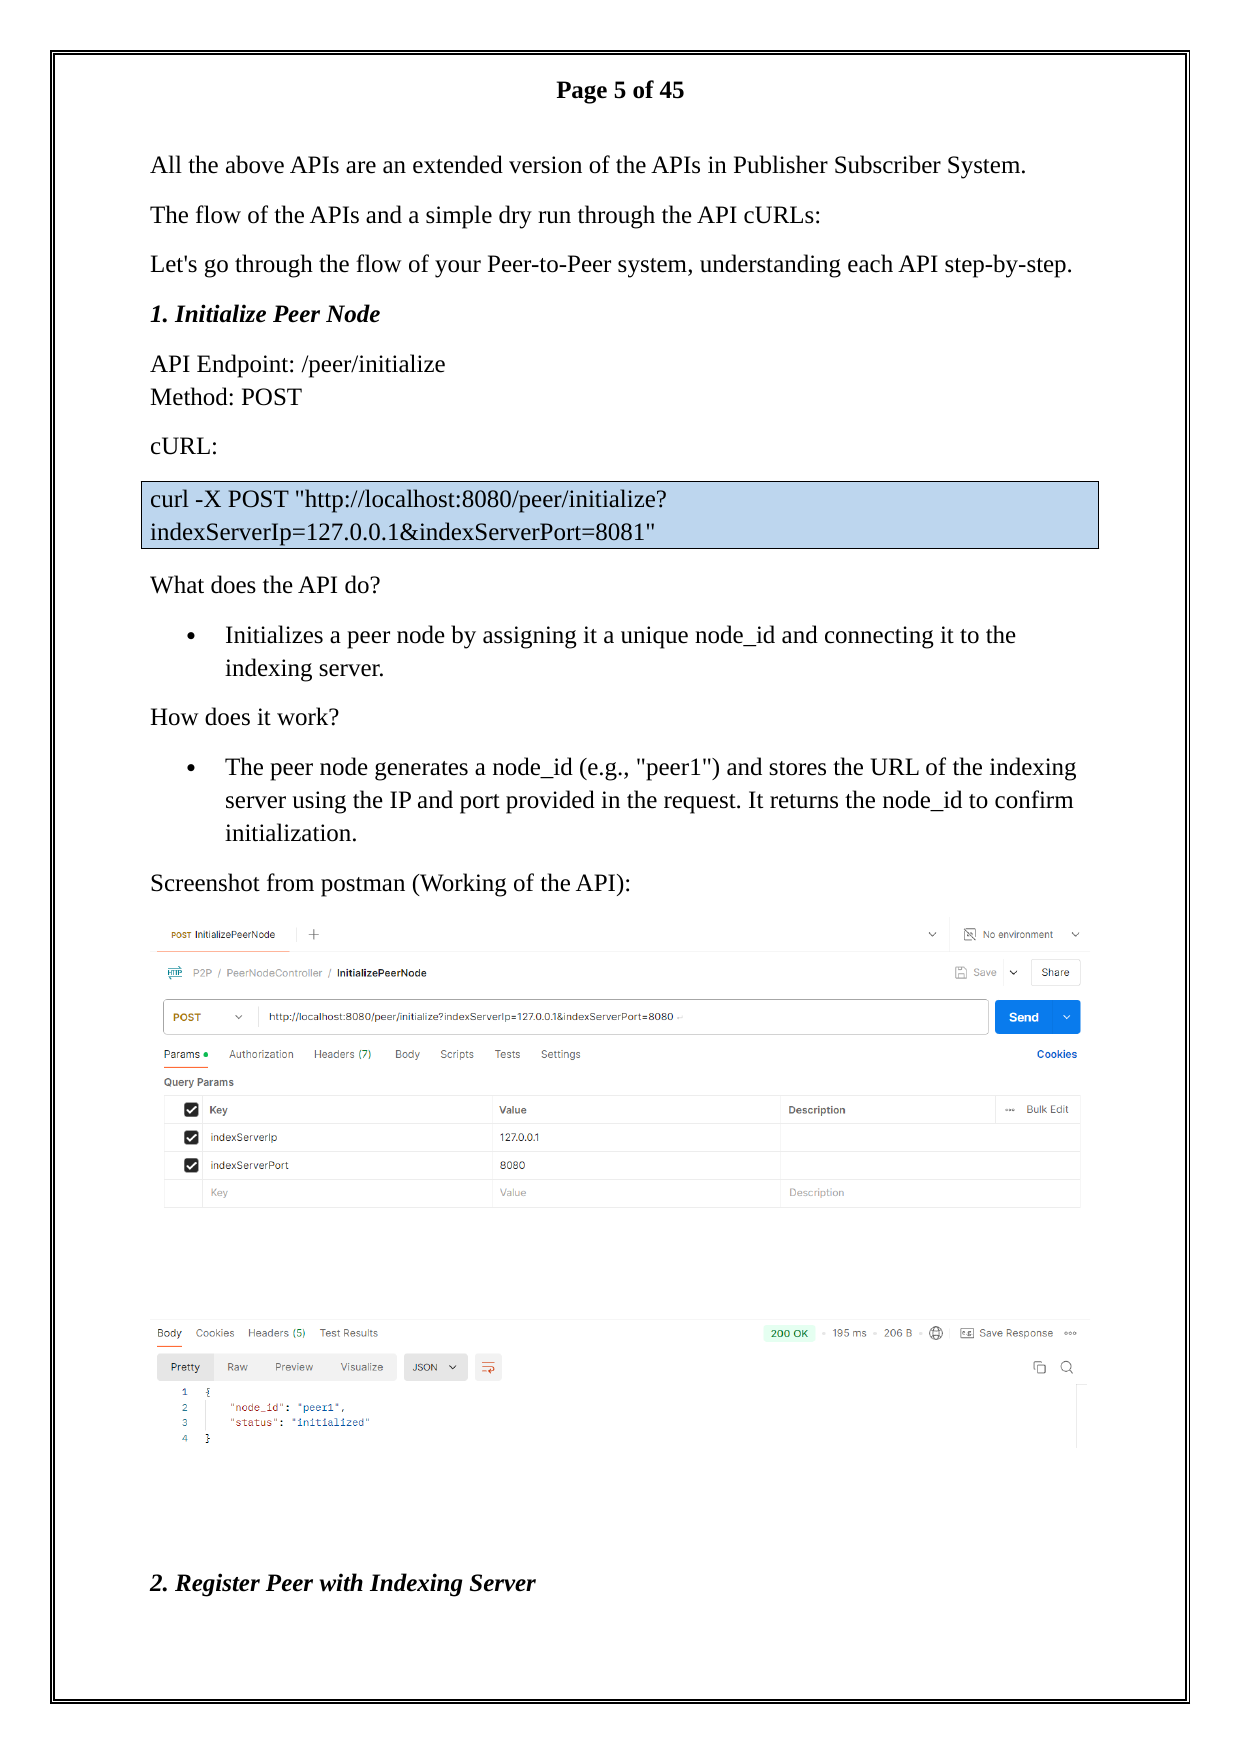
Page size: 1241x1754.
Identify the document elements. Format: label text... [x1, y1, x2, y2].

text cURL: [150, 431, 1090, 460]
text The flow of the APIs and a simple dry run through the API cURLs: [150, 200, 1090, 228]
list Initializes a peer node by assigning it a unique node_id and connecting it to the indexing server. [187, 620, 1090, 682]
text Screenshot from postman (Working of the API): [150, 868, 1090, 897]
text curl -X POST "http://localhost:8080/peer/initialize?indexServerIp=127.0.0.1&indexServerPort=8081" [142, 482, 1098, 548]
text 2. Register Peer with Indexing Server [150, 1568, 1090, 1597]
text 1. Initialize Peer Node [150, 299, 1090, 328]
text All the above APIs are an extended version of the APIs in Publisher Subscriber System. [150, 150, 1090, 179]
text What does the API do? [150, 570, 1090, 599]
text API Endpoint: /peer/initialize Method: POST [150, 349, 1090, 411]
text Let's go through the flow of your Peer-to-Peer system, understanding each API step-by-step. [150, 249, 1090, 278]
list The peer node generates a node_id (e.g., "peer1") and stores the URL of the indexing server using the IP and port provided in the request. It returns the node_id to confirm initialization. [187, 752, 1090, 847]
picture [150, 917, 1091, 1448]
text How does it work? [150, 702, 1090, 731]
